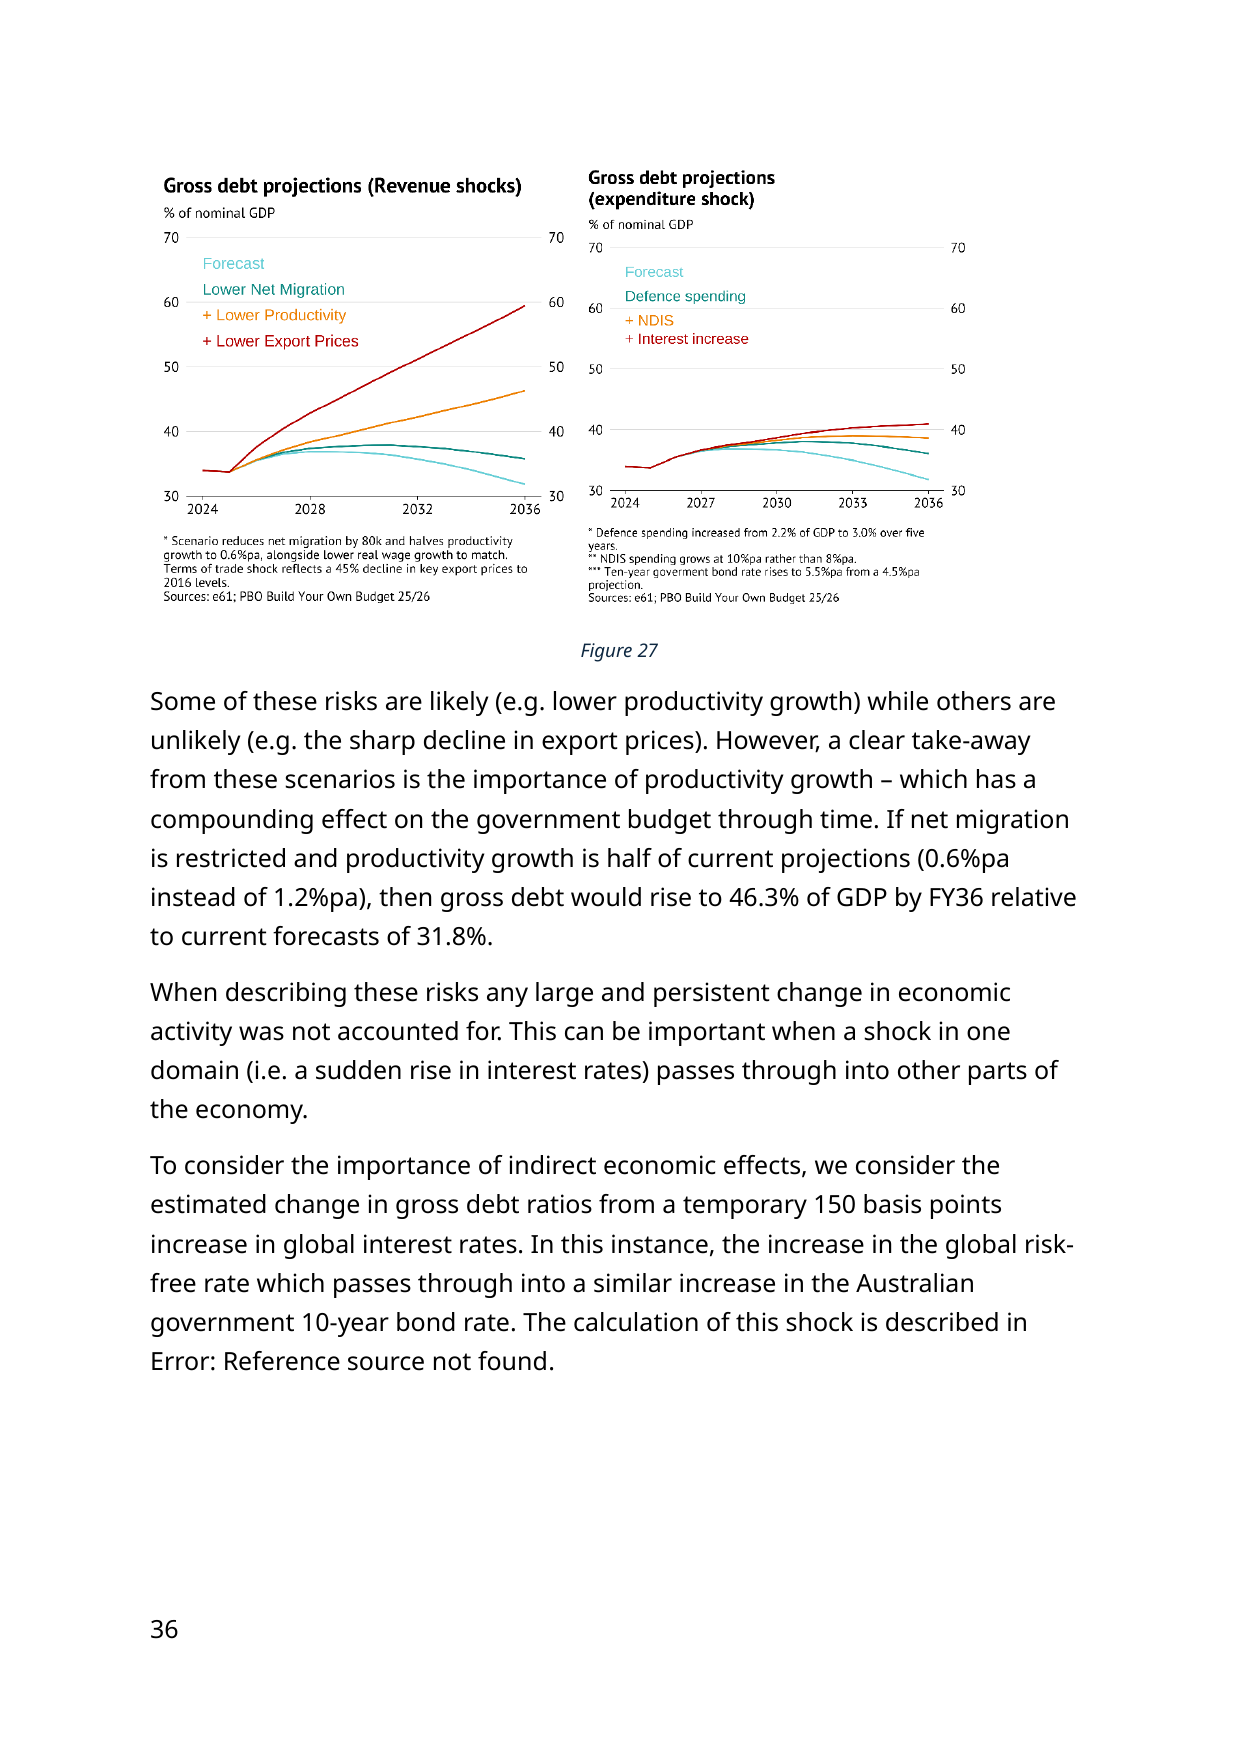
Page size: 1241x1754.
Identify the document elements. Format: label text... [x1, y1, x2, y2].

text Some of these risks are likely (e.g. lower productivity growth) while others are unlikely (e.g. the sharp decline in export prices). However, a clear take-away from these scenarios is the importance of productivity growth – which has a compounding effect on the government budget through time. If net migration is restricted and productivity growth is half of current projections (0.6%pa instead of 1.2%pa), then gross debt would rise to 46.3% of GDP by FY36 relative to current forecasts of 31.8%. [150, 684, 1090, 953]
picture [150, 150, 977, 616]
text When describing these risks any large and persistent change in economic activity was not accounted for. This can be important when a shock in one domain (i.e. a sudden rise in interest rates) passes through into other parts of the economy. [150, 974, 1090, 1126]
